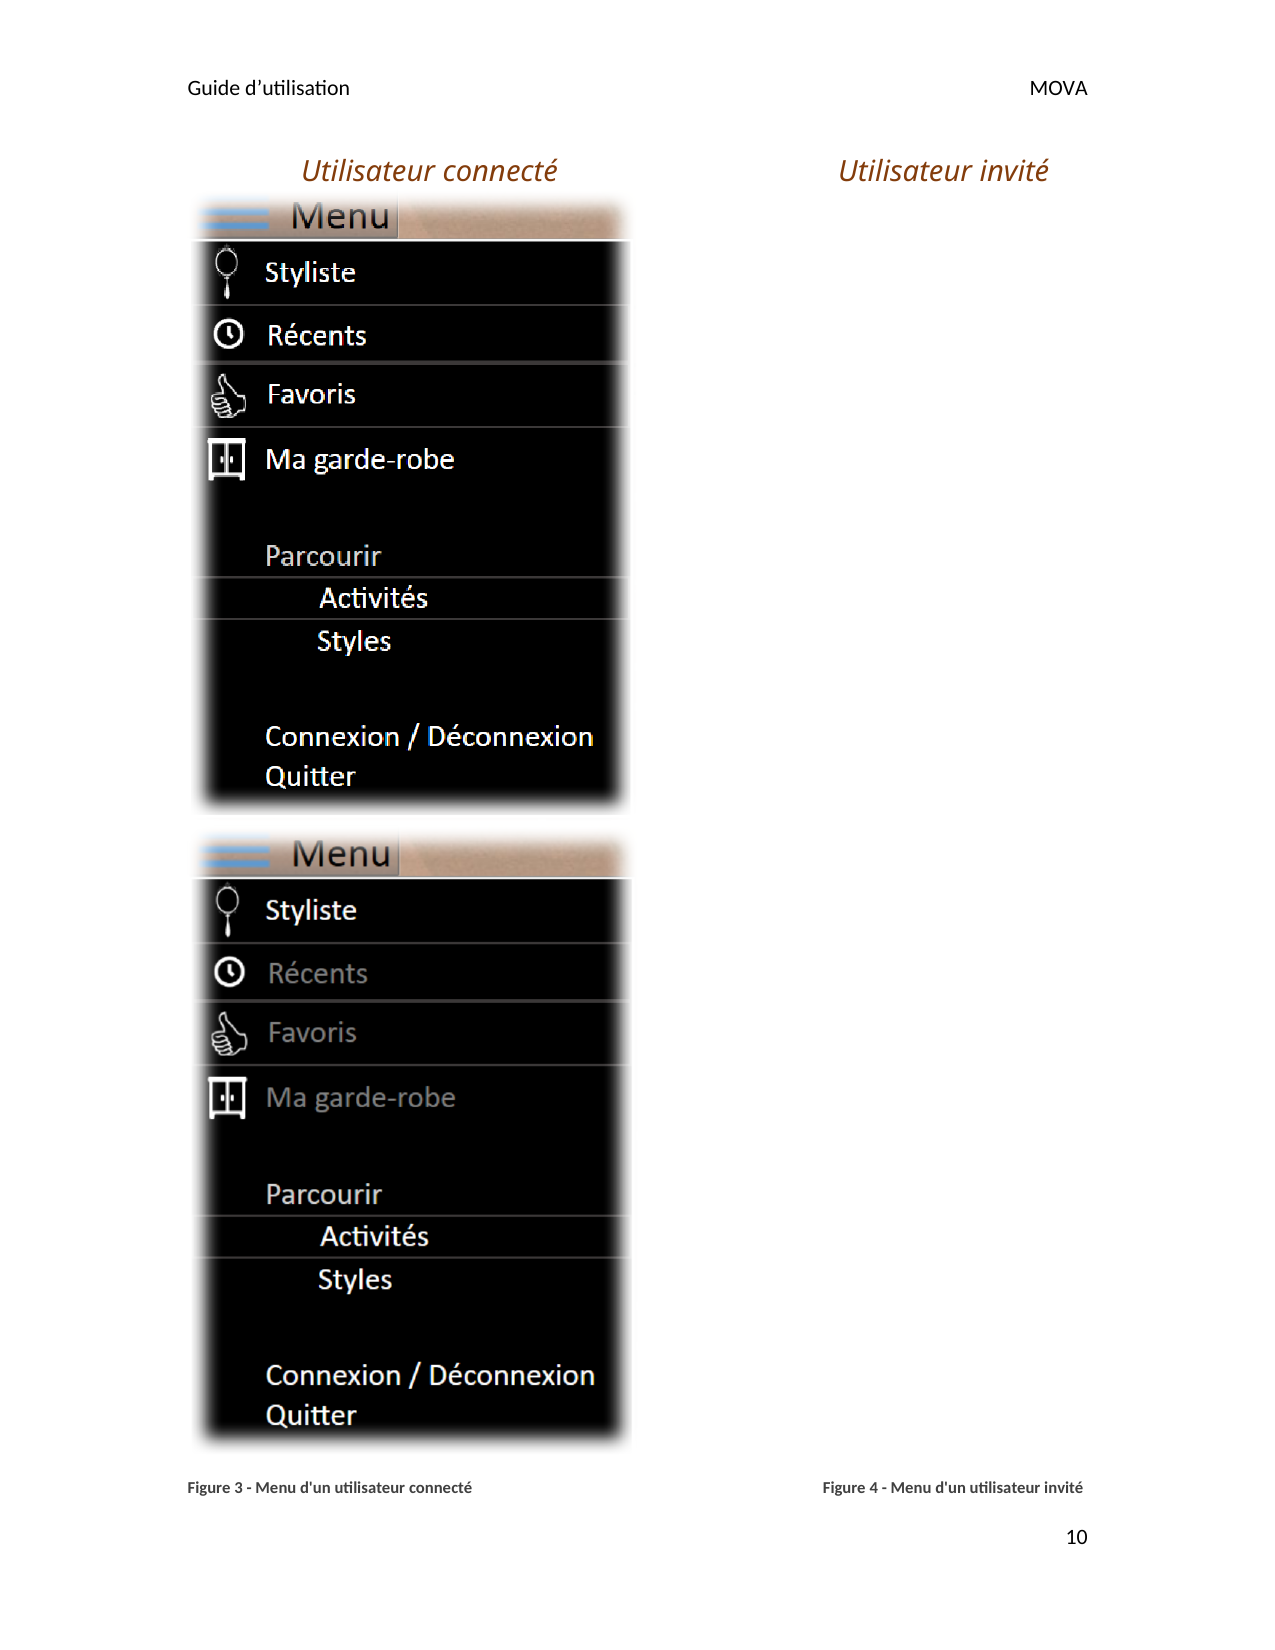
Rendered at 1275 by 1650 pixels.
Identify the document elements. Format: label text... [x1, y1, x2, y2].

picture [217, 219, 608, 792]
picture [217, 855, 609, 1427]
subtitle Utilisateur connecté Utilisateur invité [187, 150, 1087, 190]
text Figure 3 - Menu d'un utilisateur connecté Figure 4 - Menu d'un utilisateur invité [187, 1477, 1087, 1497]
